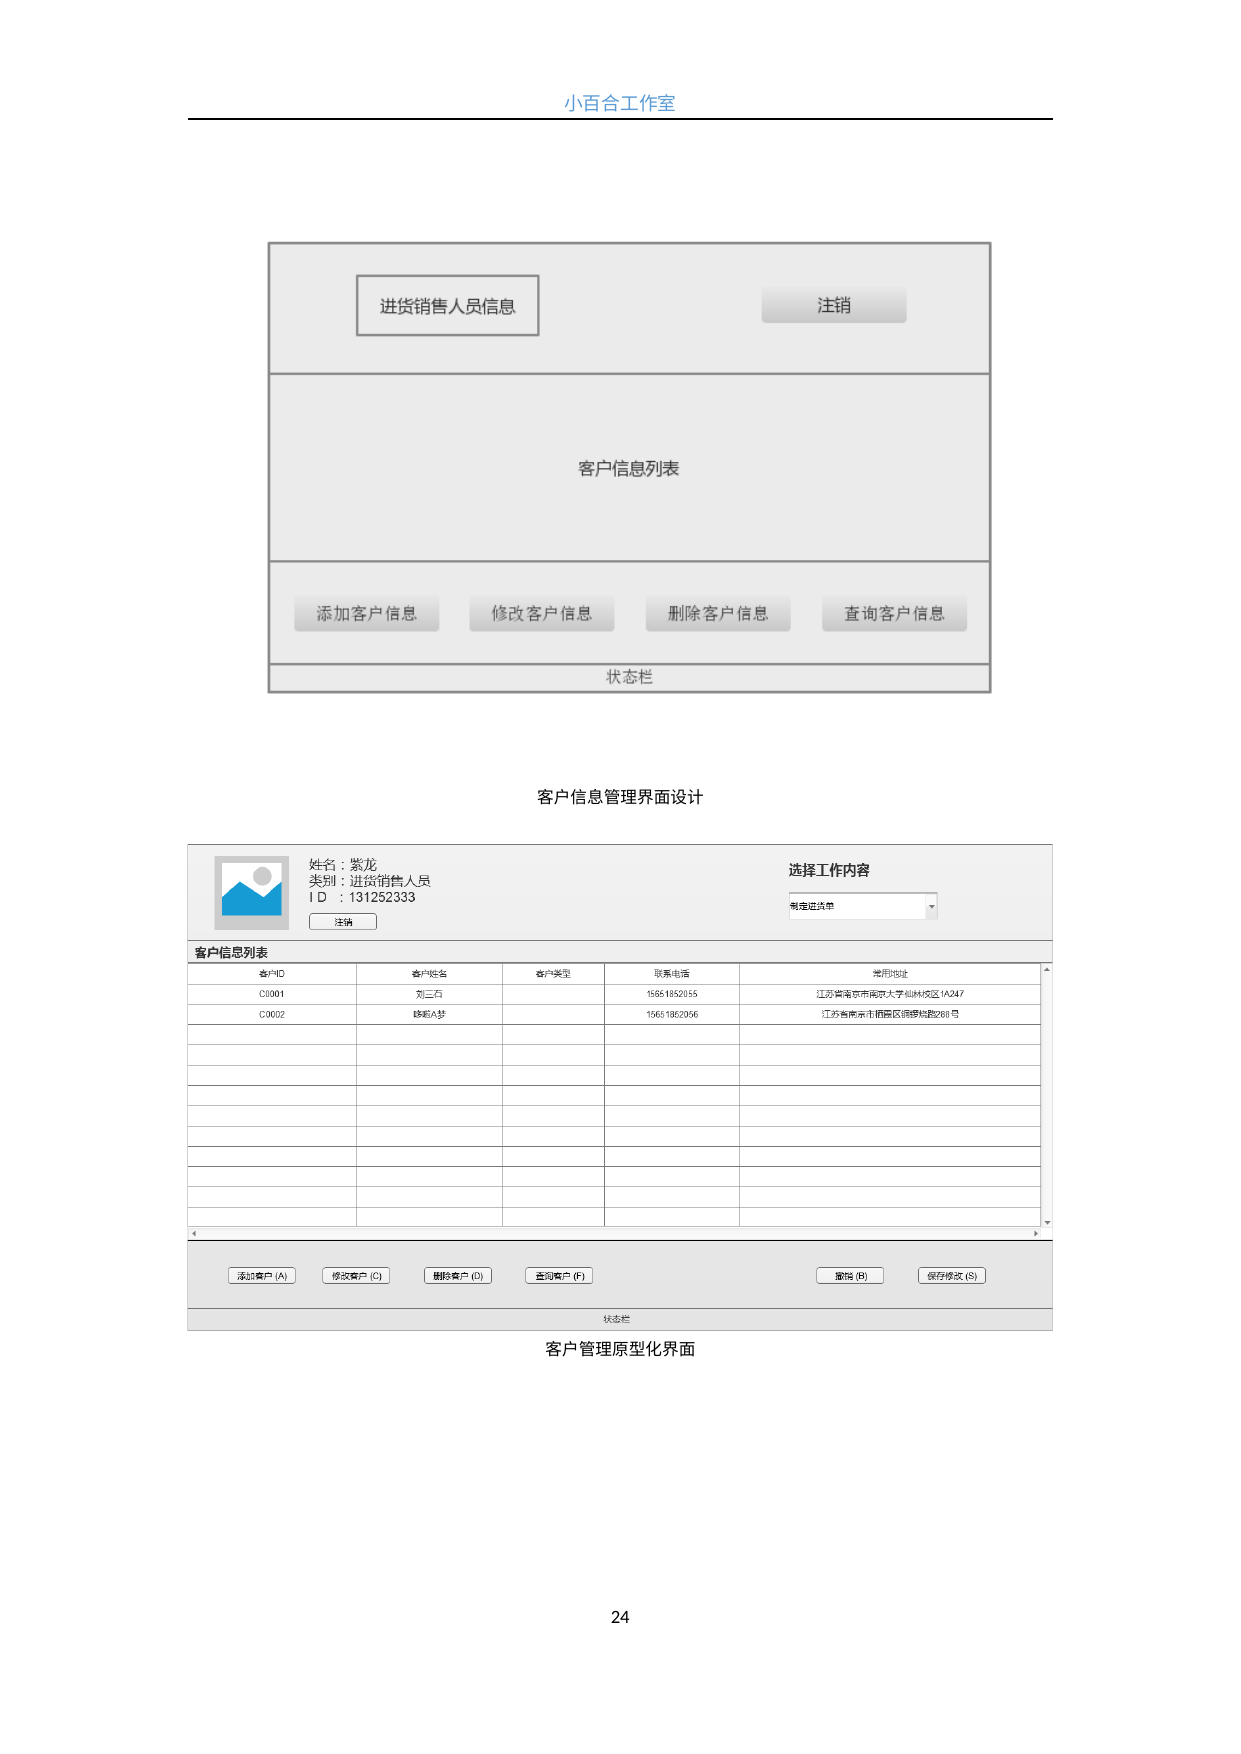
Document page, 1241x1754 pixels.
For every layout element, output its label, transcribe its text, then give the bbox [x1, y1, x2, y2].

text 客户信息管理界面设计 [187, 779, 1053, 812]
picture [187, 844, 1053, 1331]
picture [187, 162, 1053, 755]
text 客户管理原型化界面 [187, 1332, 1053, 1364]
